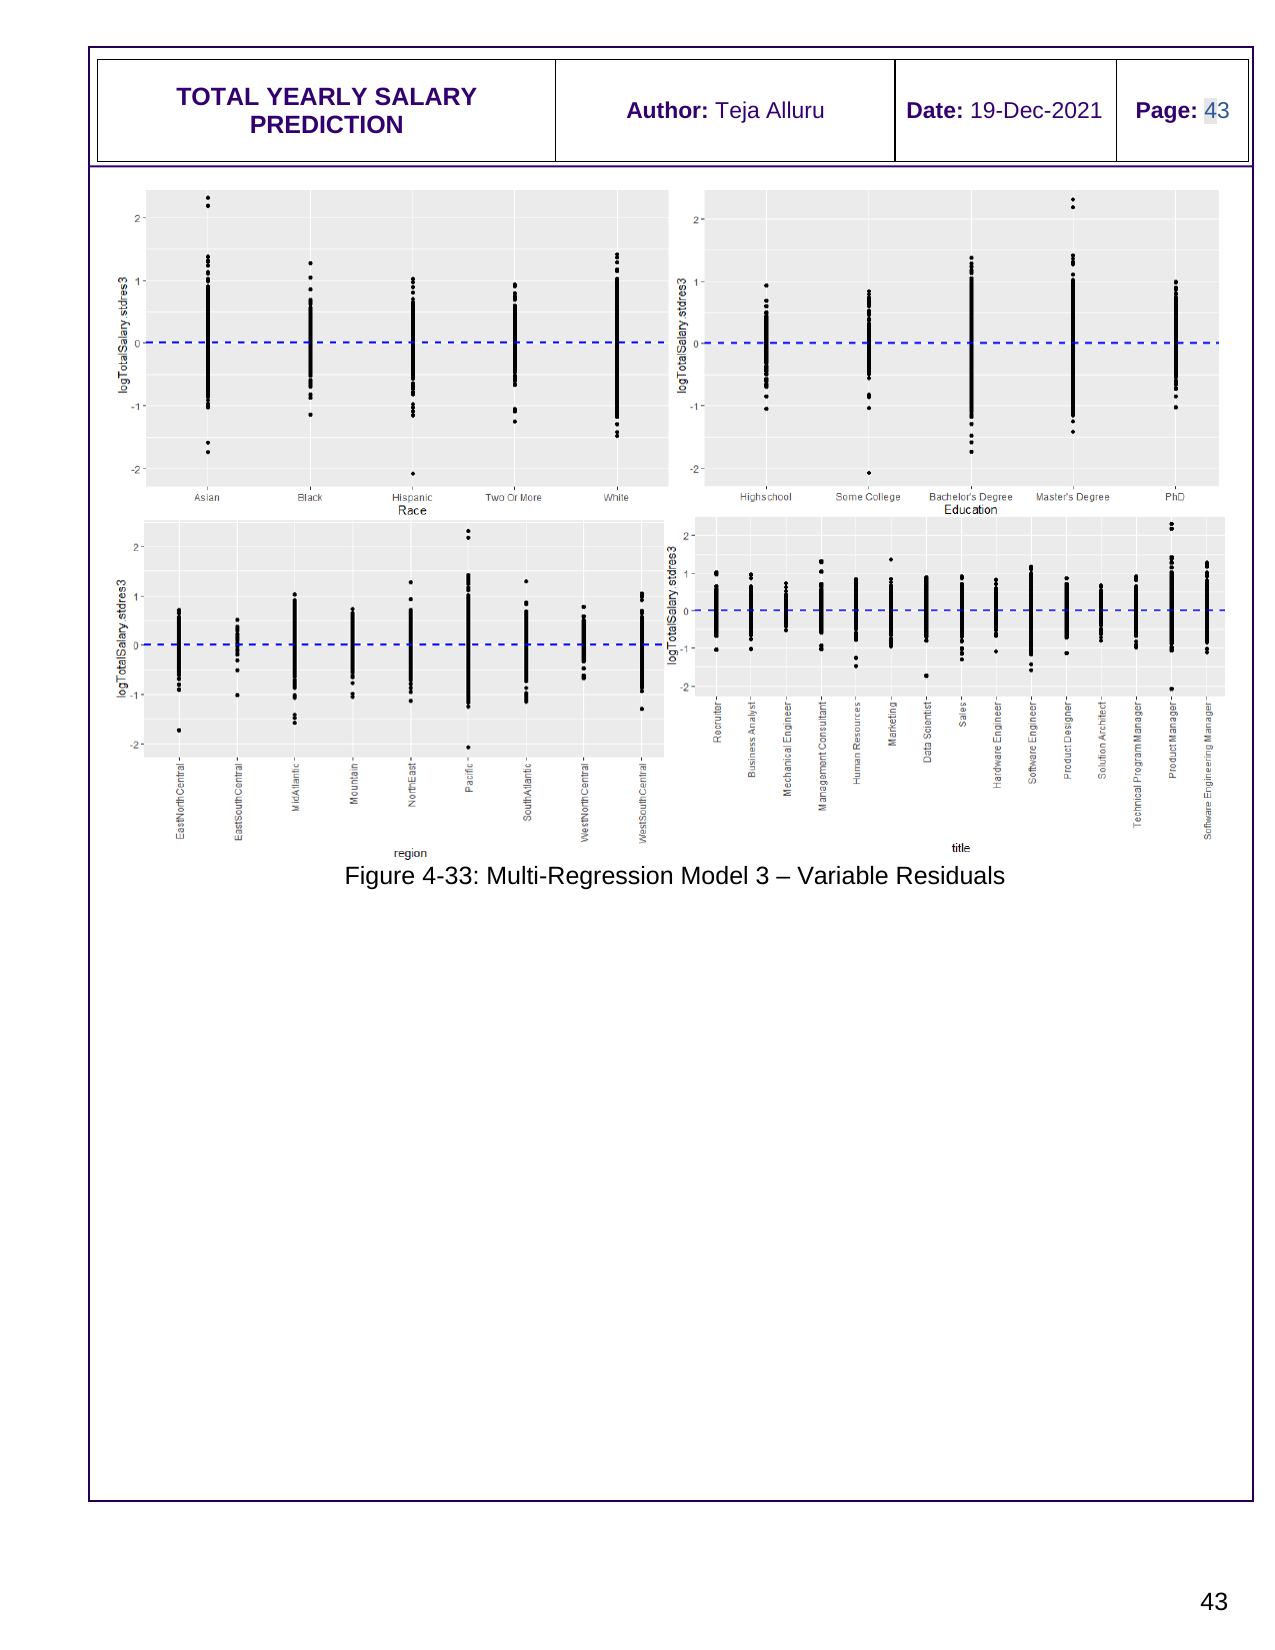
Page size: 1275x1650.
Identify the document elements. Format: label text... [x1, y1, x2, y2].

picture [112, 190, 1229, 861]
